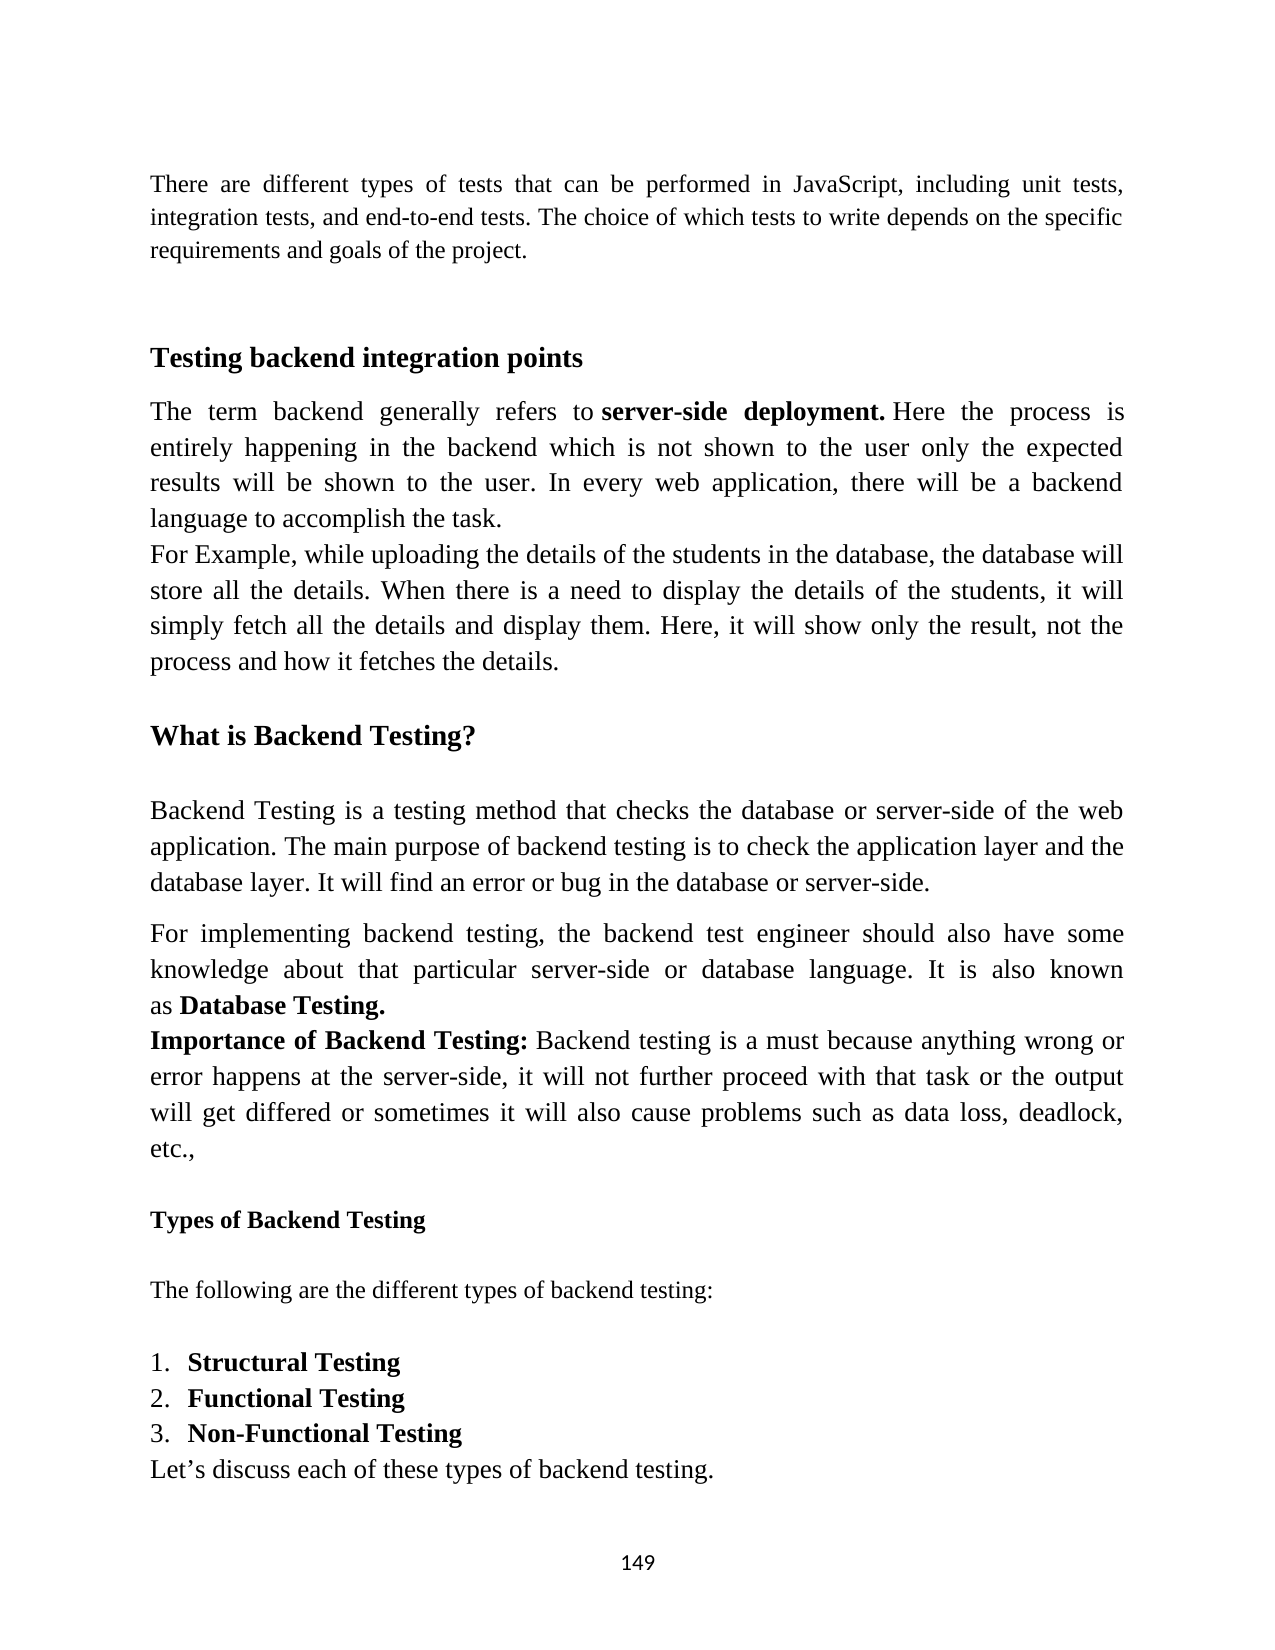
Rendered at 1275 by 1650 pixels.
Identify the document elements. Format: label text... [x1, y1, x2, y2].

subtitle Types of Backend Testing [150, 1205, 1125, 1234]
text For implementing backend testing, the backend test engineer should also have some knowledge about that particular server-side or database language. It is also known as Database Testing. [150, 917, 1125, 1020]
subtitle The following are the different types of backend testing: [150, 1275, 1125, 1304]
text The term backend generally refers to server-side deployment. Here the process is entirely happening in the backend which is not shown to the user only the expected results will be shown to the user. In every web application, there will be a backend language to accomplish the task. [150, 395, 1125, 533]
text There are different types of tests that can be performed in JavaScript, including unit tests, integration tests, and end-to-end tests. The choice of which tests to write depends on the specific requirements and goals of the project. [150, 169, 1125, 264]
subtitle What is Backend Testing? [150, 718, 1125, 752]
text Testing backend integration points [150, 340, 1125, 373]
list Functional Testing [150, 1382, 1125, 1413]
list Structural Testing [150, 1346, 1125, 1377]
text Let’s discuss each of these types of backend testing. [150, 1453, 1125, 1484]
text Importance of Backend Testing: Backend testing is a must because anything wrong or error happens at the server-side, it will not further proceed with that task or the output will get differed or sometimes it will also cause problems such as data loss, deadlock, etc., [150, 1024, 1125, 1163]
text Backend Testing is a testing method that checks the database or server-side of the web application. The main purpose of backend testing is to check the application layer and the database layer. It will find an error or bug in the database or server-side. [150, 794, 1125, 897]
text For Example, while uploading the details of the students in the database, the database will store all the details. When there is a need to display the details of the students, it will simply fetch all the details and display them. Here, it will show only the result, not the process and how it fetches the details. [150, 538, 1125, 676]
list Non-Functional Testing [150, 1417, 1125, 1448]
